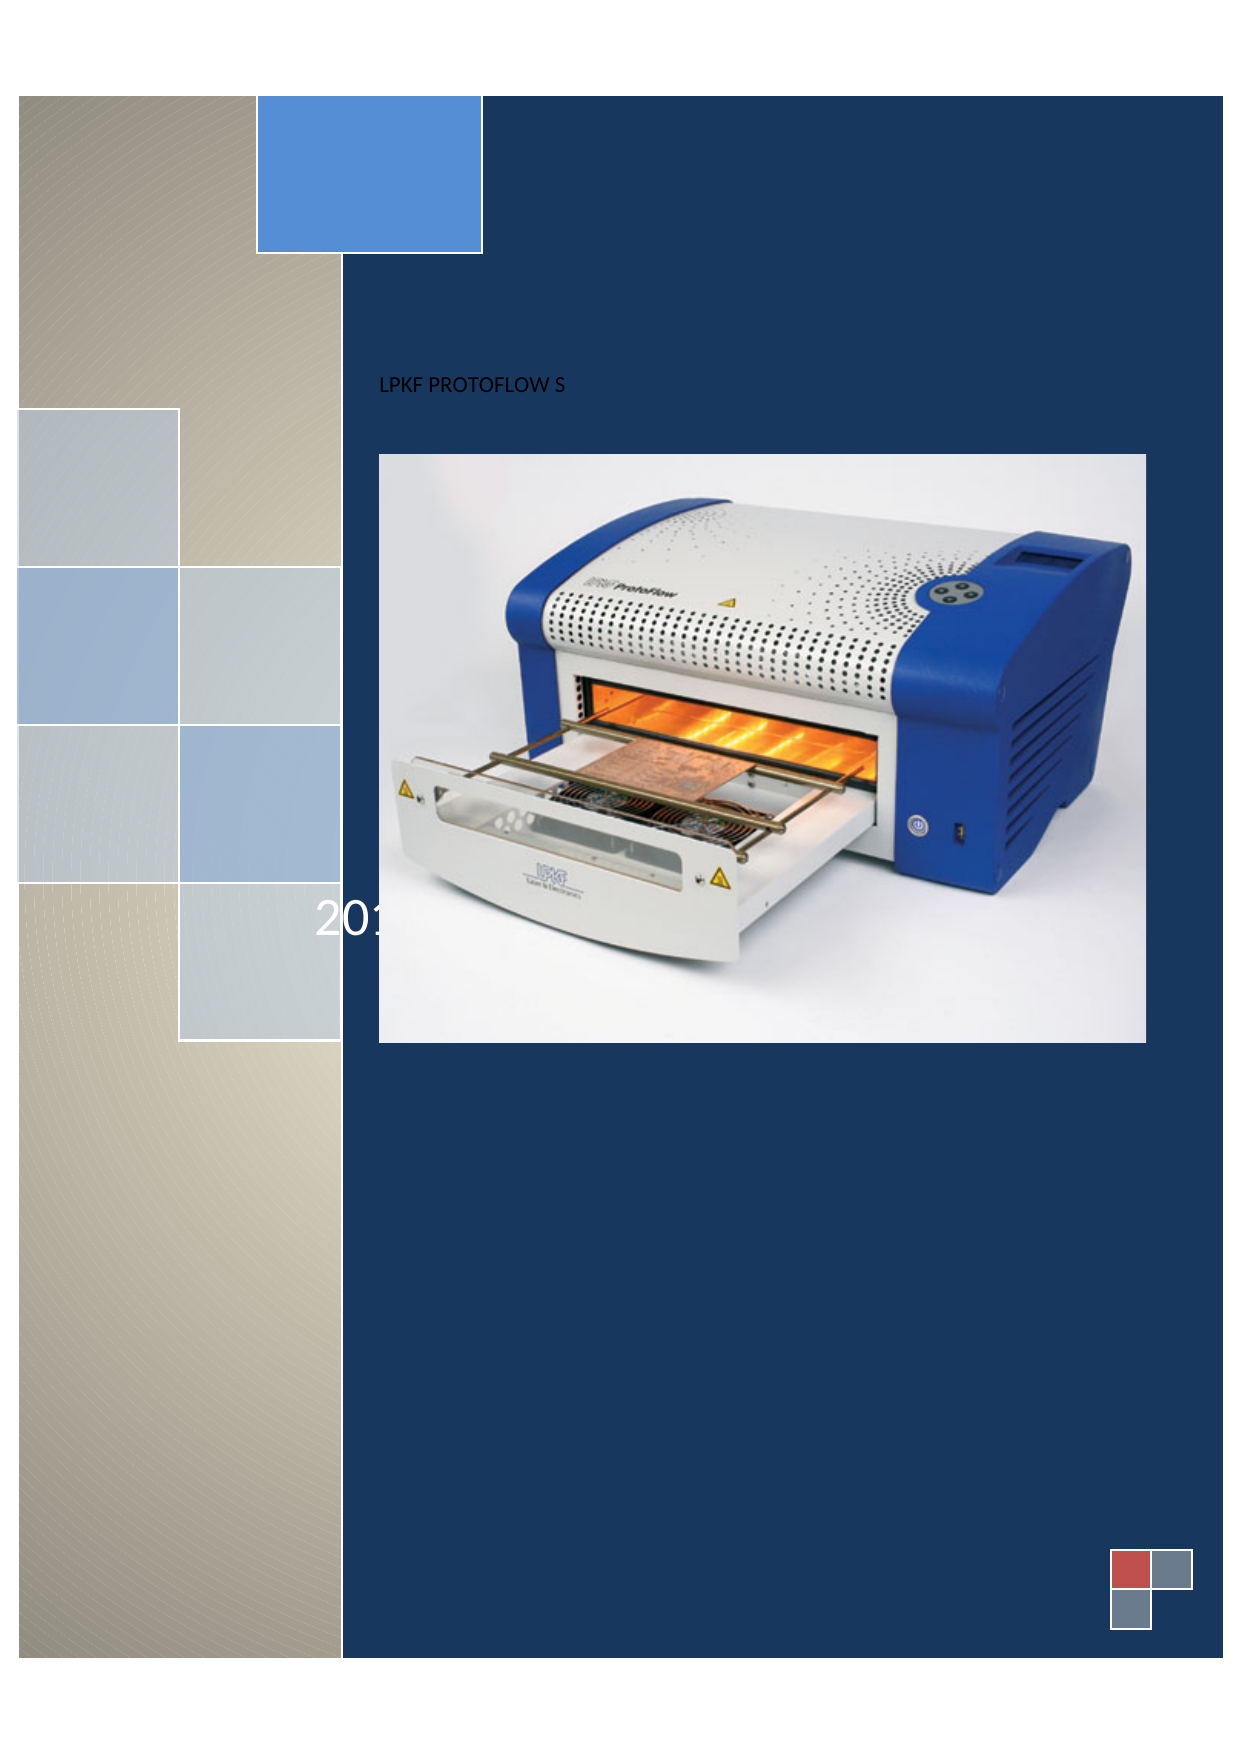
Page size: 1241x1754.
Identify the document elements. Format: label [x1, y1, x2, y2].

picture [379, 454, 1147, 1043]
